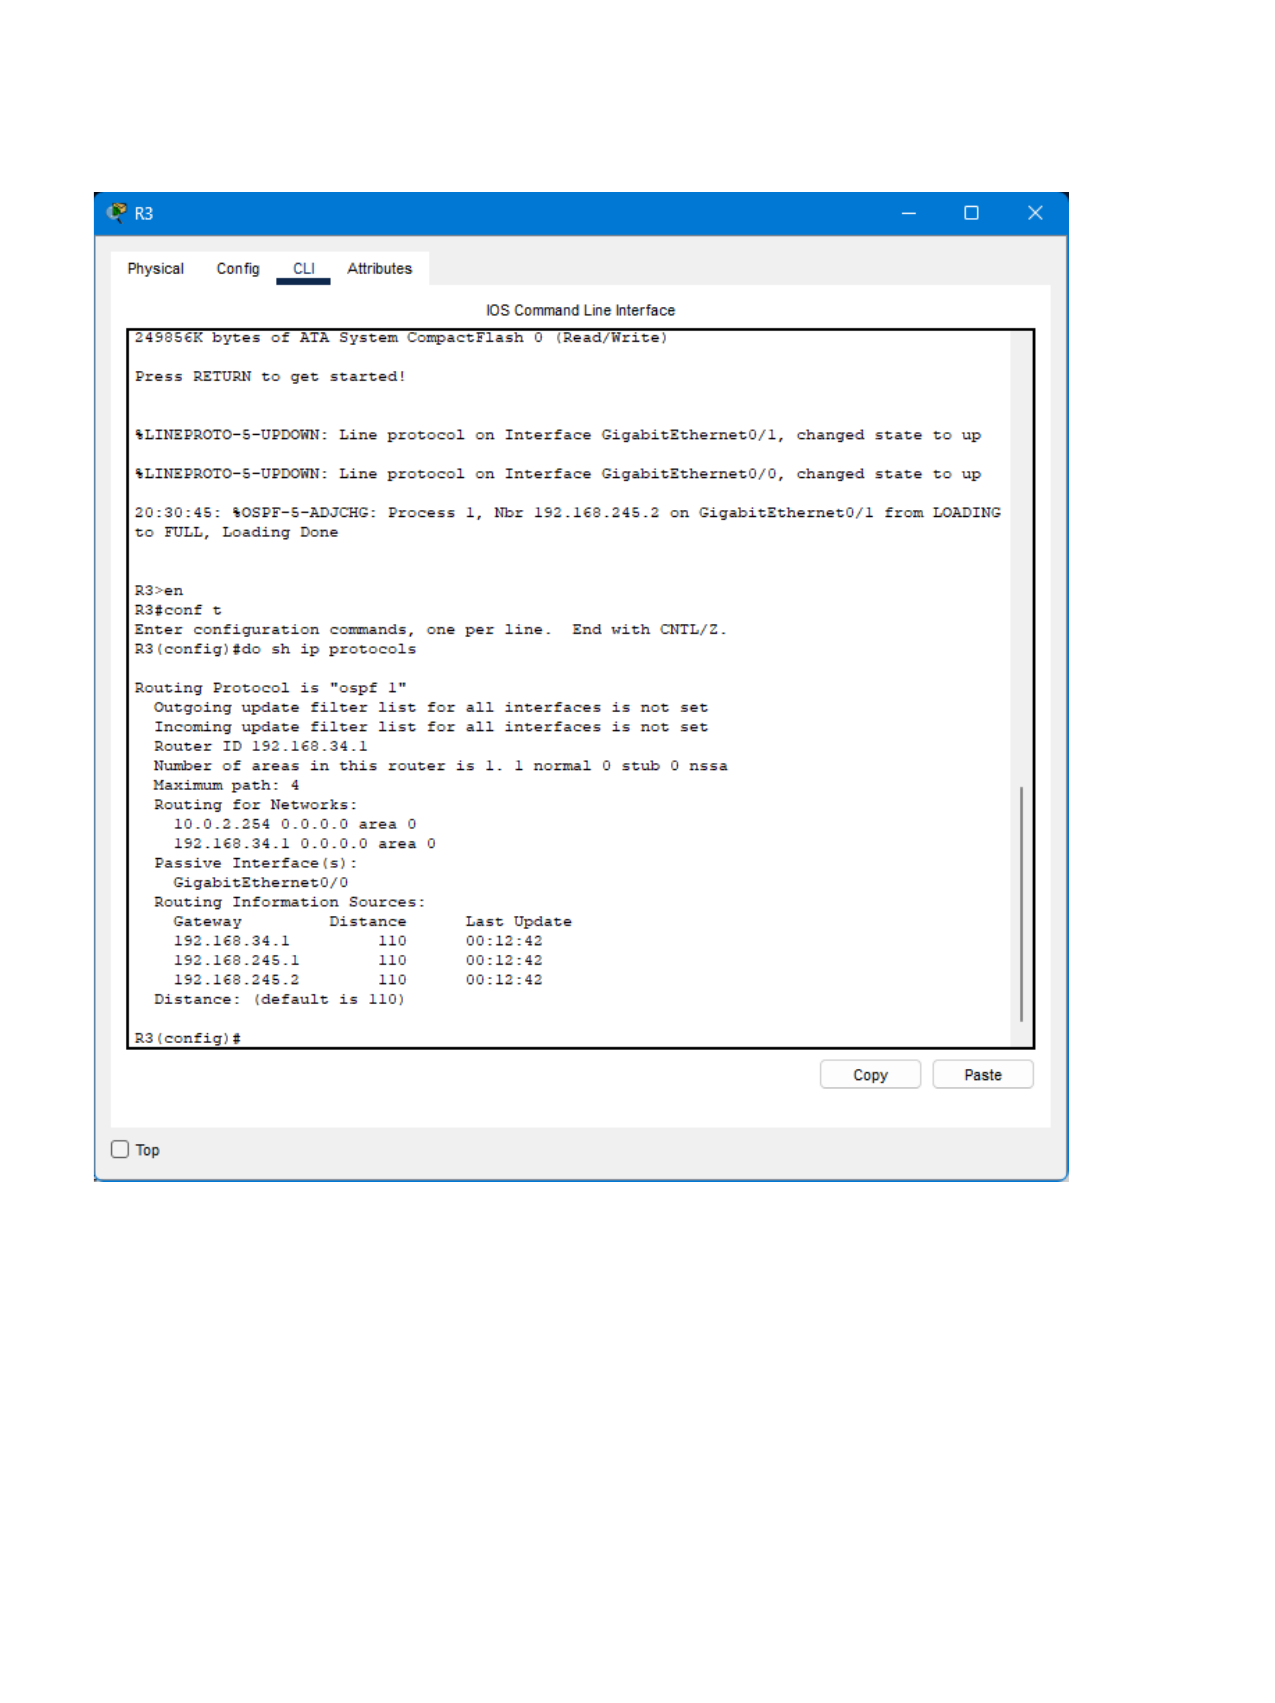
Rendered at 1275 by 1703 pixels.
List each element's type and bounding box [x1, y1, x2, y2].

picture [93, 192, 1069, 1182]
